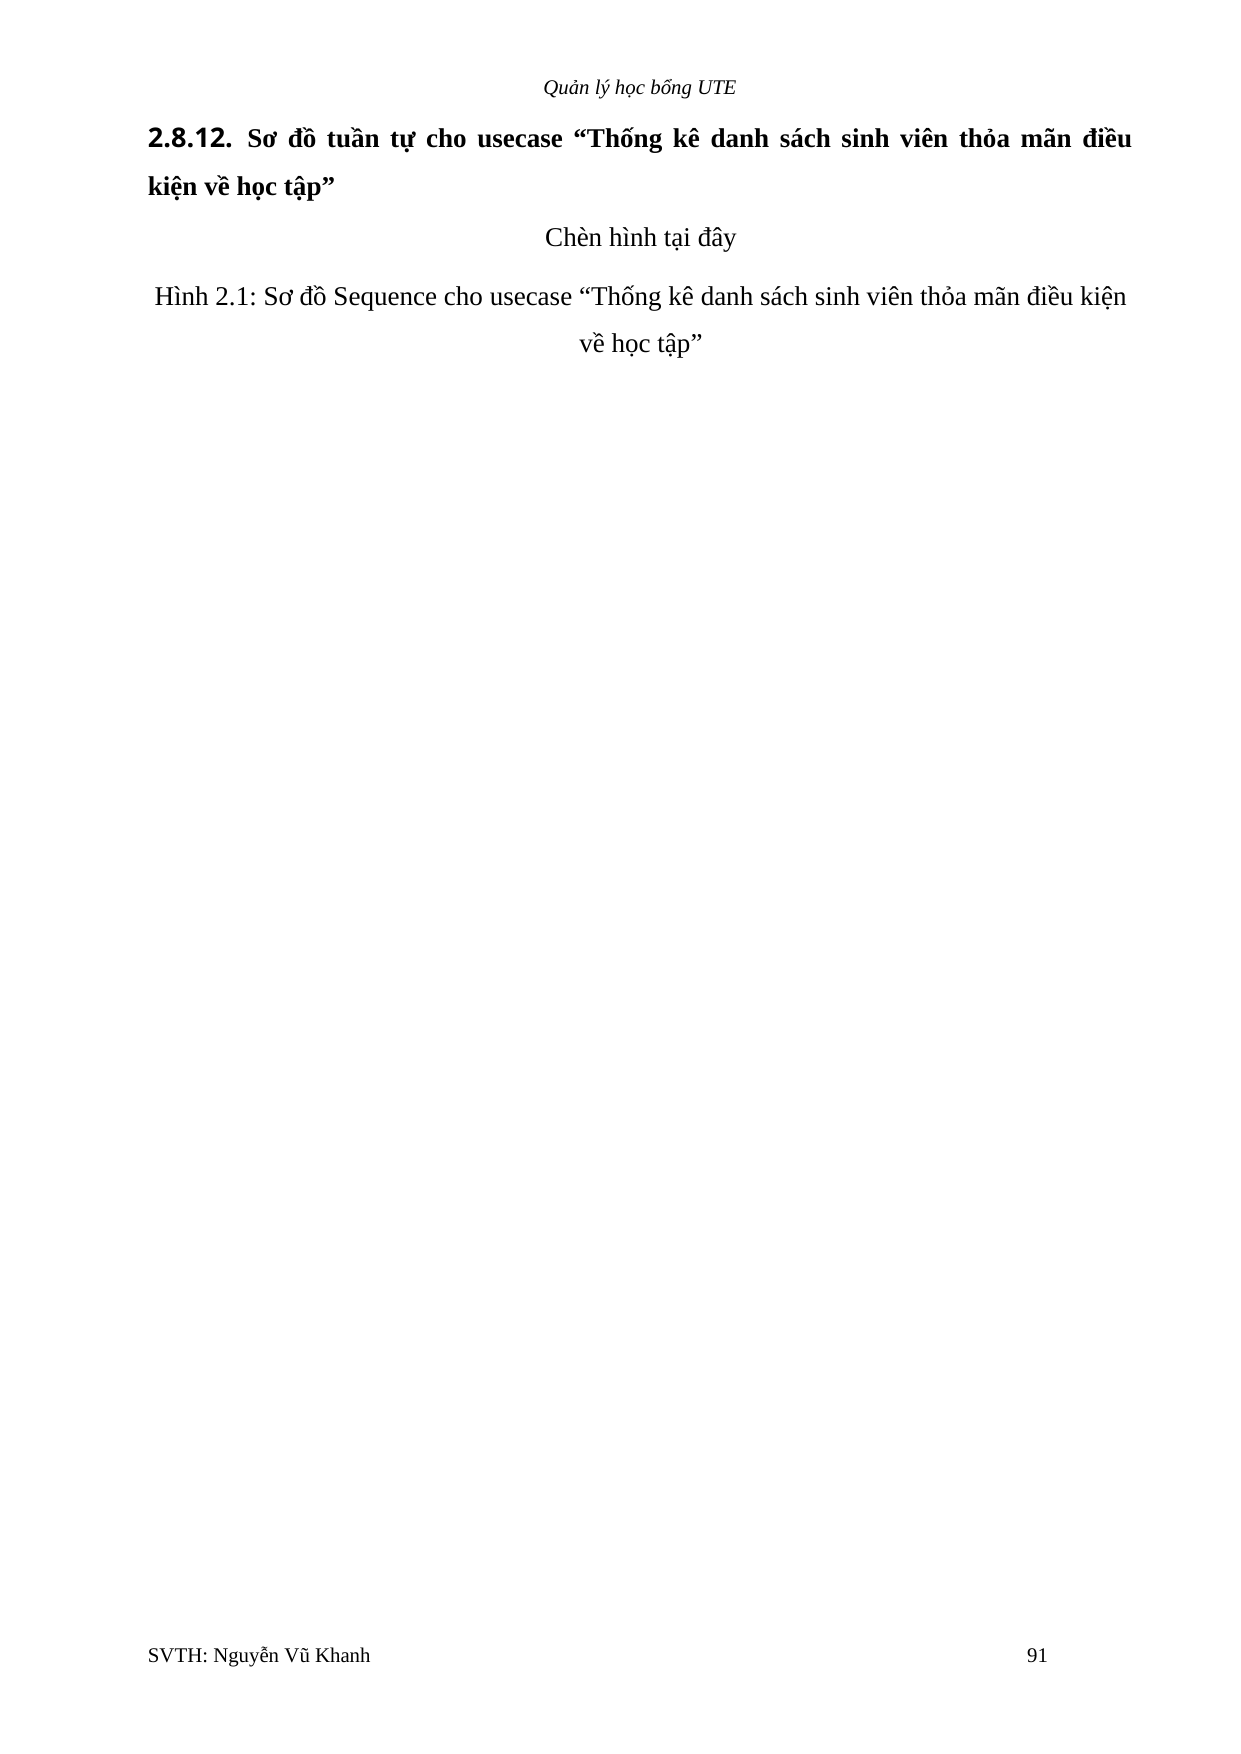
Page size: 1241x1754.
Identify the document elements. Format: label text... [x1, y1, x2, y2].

subtitle Sơ đồ tuần tự cho usecase “Thống kê danh sách sinh viên thỏa mãn điều kiện về học tập” [148, 118, 1134, 202]
subtitle Sơ đồ Sequence cho usecase “Thống kê danh sách sinh viên thỏa mãn điều kiện về học tập” [148, 281, 1134, 358]
text Chèn hình tại đây [148, 221, 1134, 252]
